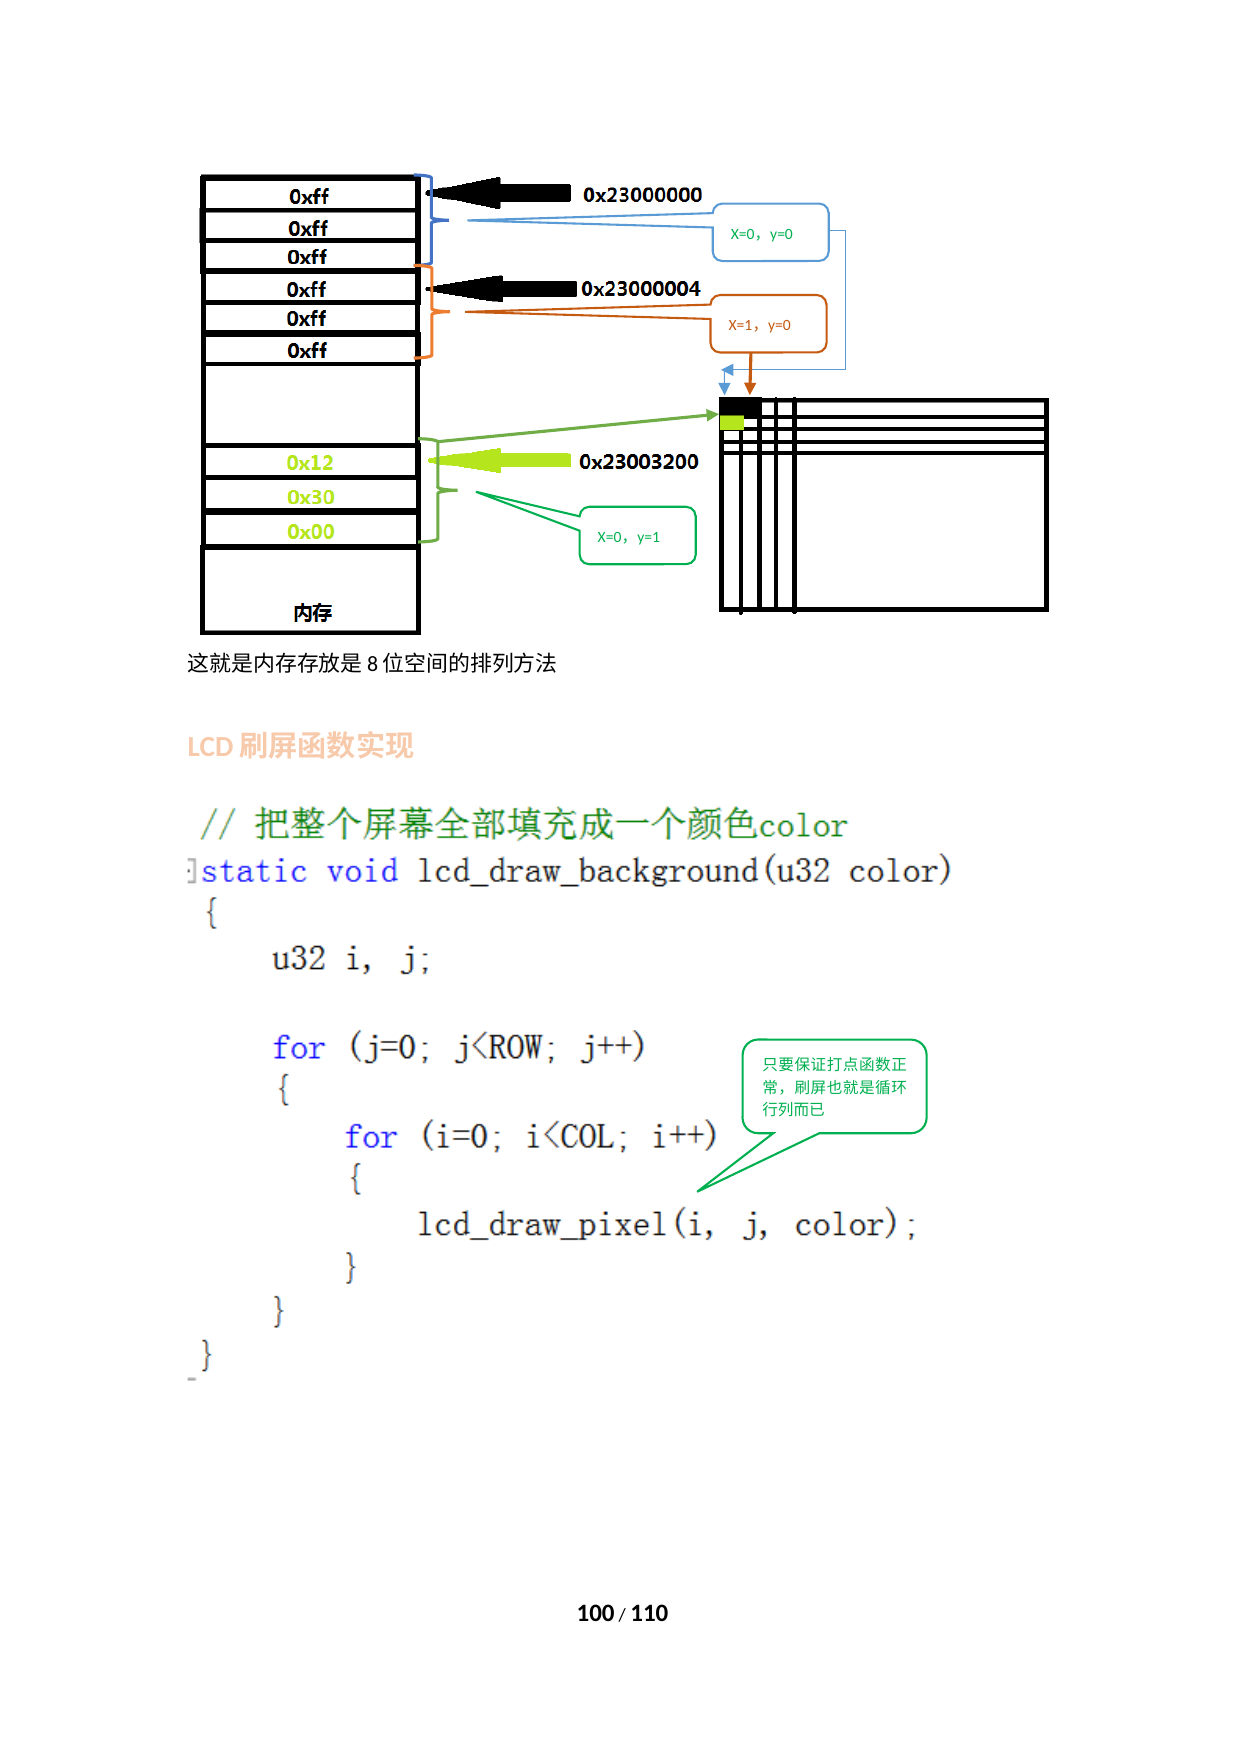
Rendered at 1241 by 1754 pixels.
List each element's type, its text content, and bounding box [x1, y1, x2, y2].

text 这就是内存存放是8位空间的排列方法 [187, 646, 1053, 678]
text LCD刷屏函数实现 [187, 711, 1053, 776]
picture [187, 785, 963, 1384]
picture [187, 162, 1053, 643]
